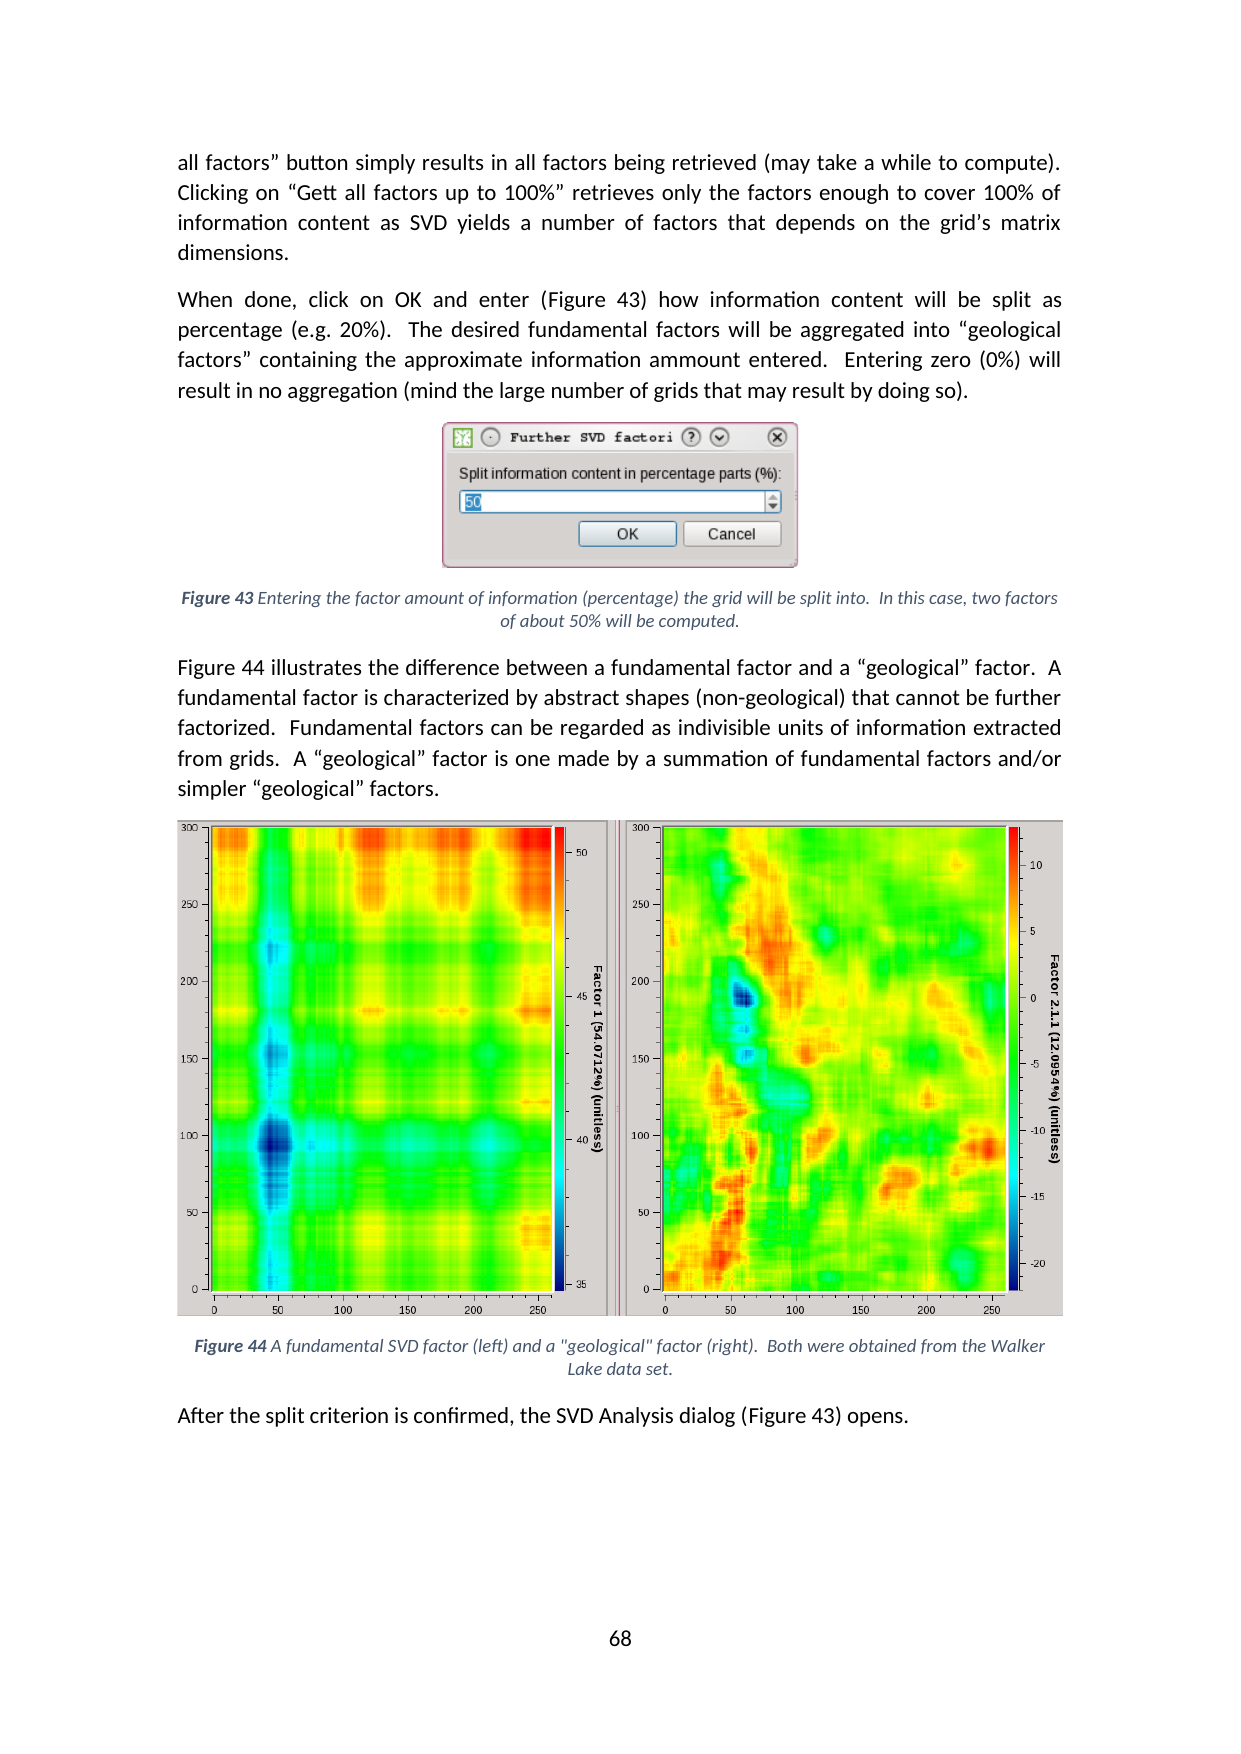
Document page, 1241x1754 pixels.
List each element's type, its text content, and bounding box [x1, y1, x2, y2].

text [177, 148, 1063, 266]
text Figure 40 illustrates the difference between a fundamental factor and a “geological” factor. A fundamental factor is characterized by abstract shapes (non-geological) that cannot be further factorized. Fundamental factors can be regarded as indivisible units of information extracted from grids. A “geological” factor is one made by a summation of fundamental factors and/or simpler “geological” factors. [177, 653, 1063, 802]
picture [442, 422, 799, 568]
picture [177, 820, 1063, 1316]
text Figure 44 A fundamental SVD factor (left) and a "geological" factor (right). Both were obtained from the Walker Lake data set. [177, 1335, 1063, 1381]
text Figure 43 Entering the factor amount of information (percentage) the grid will be split into. In this case, two factors of about 50% will be computed. [177, 586, 1063, 632]
text After the split criterion is confirmed, the SVD Analysis dialog (Figure 39) opens. [177, 1401, 1063, 1429]
text When done, click on OK and enter (Figure 39) how information content will be split as percentage (e.g. 20%). The desired fundamental factors will be aggregated into “geological factors” containing the approximate information ammount entered. Entering zero (0%) will result in no aggregation (mind the large number of grids that may result by doing so). [177, 285, 1063, 404]
